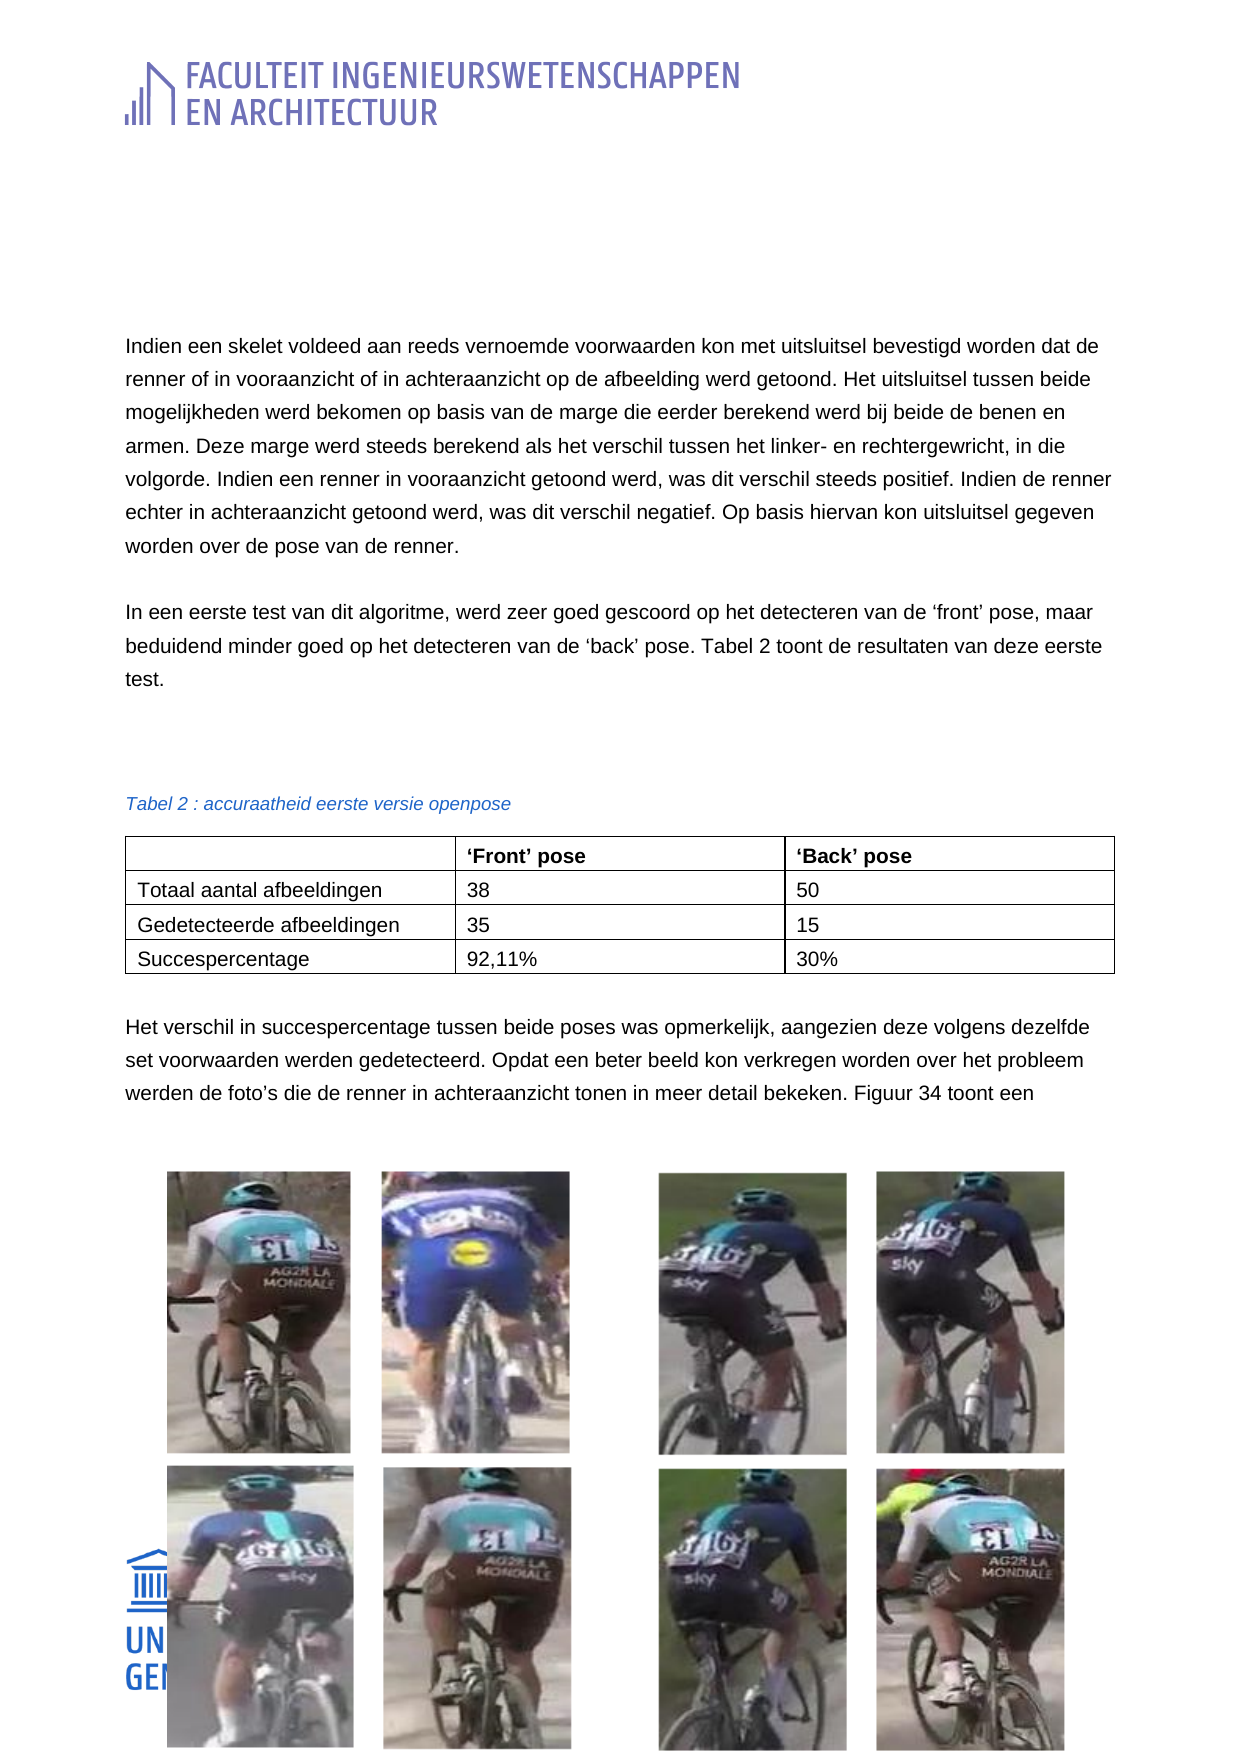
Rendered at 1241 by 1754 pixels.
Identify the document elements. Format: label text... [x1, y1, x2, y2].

text Tabel 2 : accuraatheid eerste versie openpose [125, 793, 1115, 815]
table_cell 30% [786, 940, 1114, 973]
text Het verschil in succespercentage tussen beide poses was opmerkelijk, aangezien deze volgens dezelfde set voorwaarden werden gedetecteerd. Opdat een beter beeld kon verkregen worden over het probleem werden de foto’s die de renner in achteraanzicht tonen in meer detail bekeken. Figuur 34 toont een onderscheid tussen de gedetecteerde en niet gedetecteerde afbeeldingen, de vier meest linkse afbeeldingen werden gedetecteerd, de vier meest rechtse niet. [125, 1007, 1115, 1107]
picture [64, 1153, 1074, 1754]
picture [62, 0, 815, 188]
table_cell Totaal aantal afbeeldingen [126, 871, 455, 904]
table_cell 50 [786, 871, 1114, 904]
table_cell Succespercentage [126, 940, 455, 973]
table_cell 38 [456, 871, 784, 904]
table_cell 92,11% [456, 940, 784, 973]
text Indien een skelet voldeed aan reeds vernoemde voorwaarden kon met uitsluitsel bevestigd worden dat de renner of in vooraanzicht of in achteraanzicht op de afbeelding werd getoond. Het uitsluitsel tussen beide mogelijkheden werd bekomen op basis van de marge die eerder berekend werd bij beide de benen en armen. Deze marge werd steeds berekend als het verschil tussen het linker- en rechtergewricht, in die volgorde. Indien een renner in vooraanzicht getoond werd, was dit verschil steeds positief. Indien de renner echter in achteraanzicht getoond werd, was dit verschil negatief. Op basis hiervan kon uitsluitsel gegeven worden over de pose van de renner. [125, 326, 1115, 560]
table_cell 15 [786, 905, 1114, 939]
table_header ‘Front’ pose [456, 837, 784, 870]
table_cell Gedetecteerde afbeeldingen [126, 905, 455, 939]
table_cell 35 [456, 905, 784, 939]
text In een eerste test van dit algoritme, werd zeer goed gescoord op het detecteren van de ‘front’ pose, maar beduidend minder goed op het detecteren van de ‘back’ pose. Tabel 2 toont de resultaten van deze eerste test. [125, 593, 1115, 693]
table_header [126, 837, 455, 870]
table_header ‘Back’ pose [786, 837, 1114, 870]
